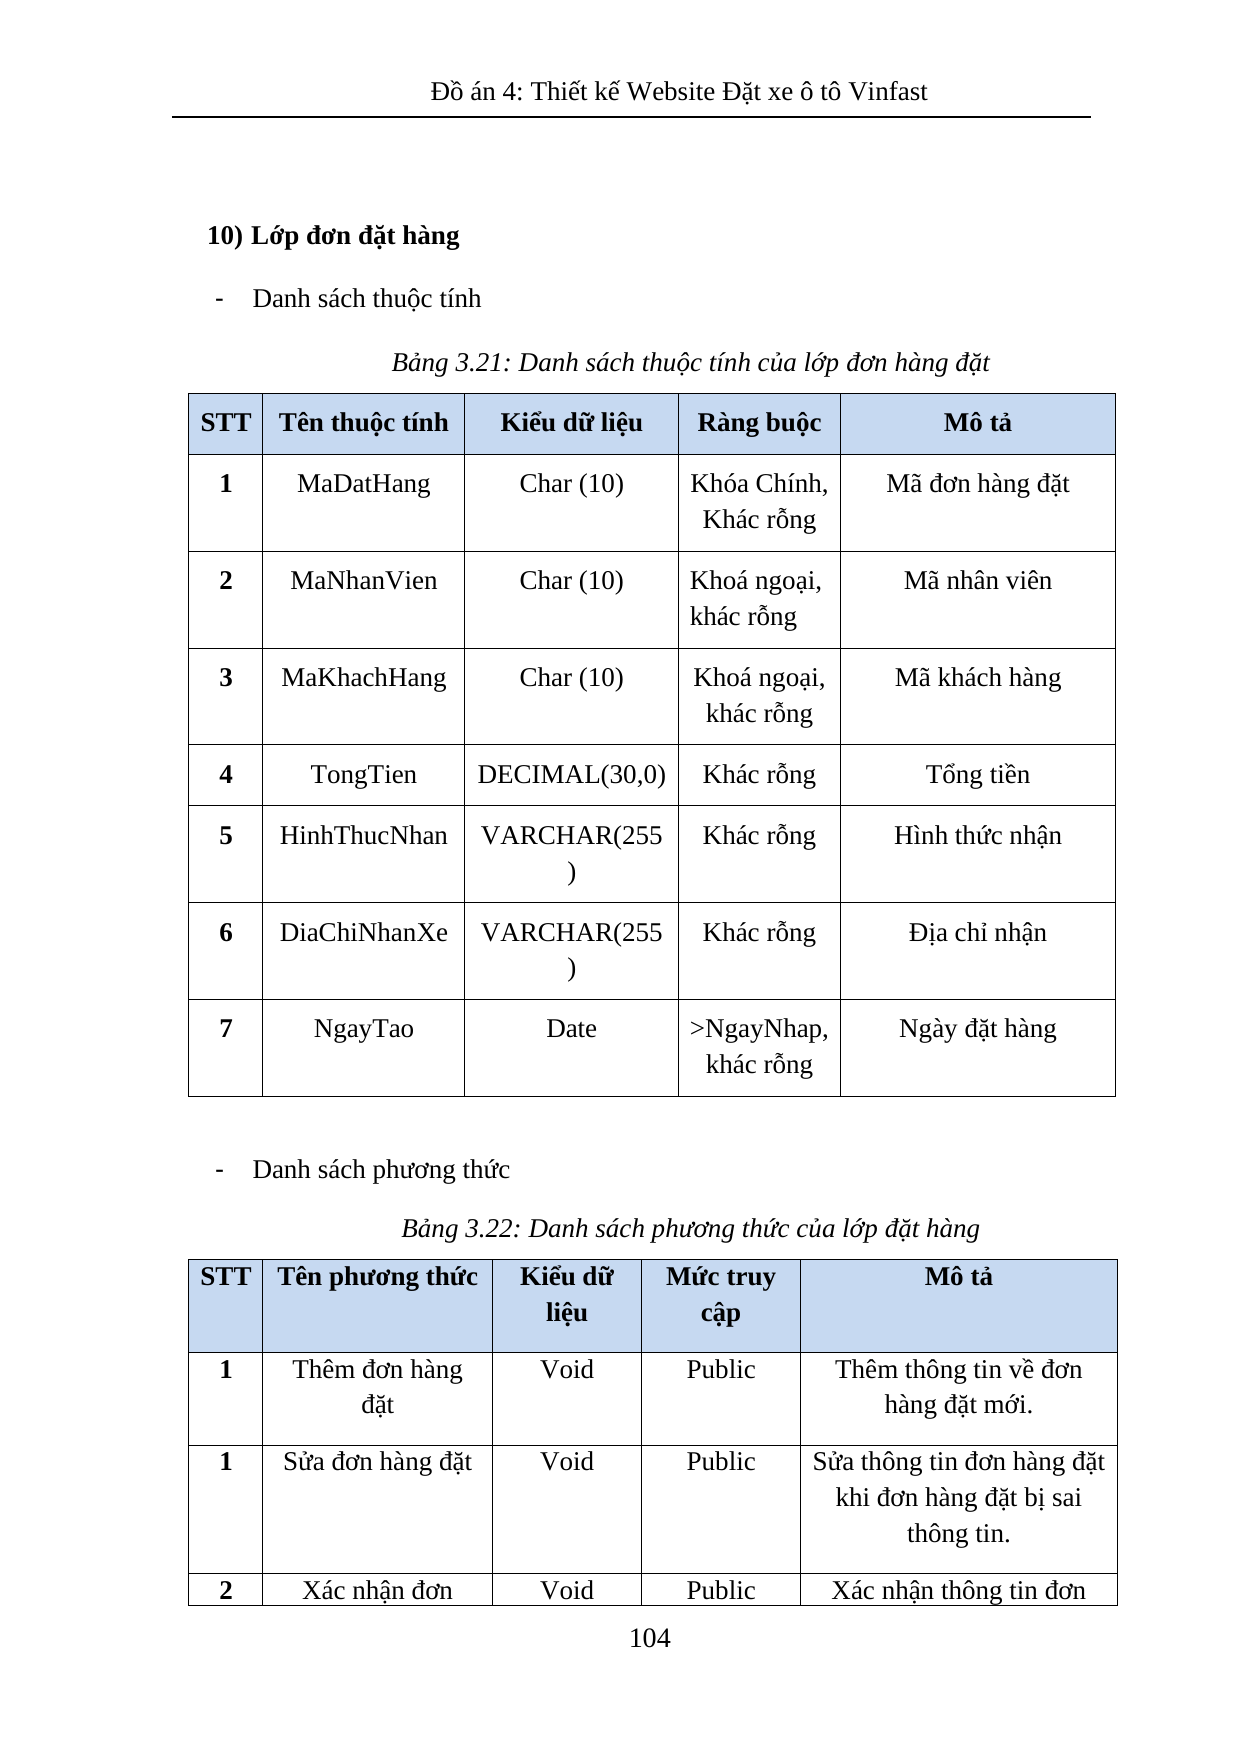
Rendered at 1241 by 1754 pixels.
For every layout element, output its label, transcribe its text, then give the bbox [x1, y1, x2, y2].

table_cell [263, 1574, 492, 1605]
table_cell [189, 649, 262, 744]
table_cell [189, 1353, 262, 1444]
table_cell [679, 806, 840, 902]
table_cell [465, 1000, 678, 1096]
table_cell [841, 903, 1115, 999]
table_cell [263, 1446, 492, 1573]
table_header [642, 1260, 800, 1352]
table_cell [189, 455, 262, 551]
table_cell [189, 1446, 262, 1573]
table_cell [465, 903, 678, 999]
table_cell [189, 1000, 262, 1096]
list Lớp đơn đặt hàng [207, 219, 1122, 250]
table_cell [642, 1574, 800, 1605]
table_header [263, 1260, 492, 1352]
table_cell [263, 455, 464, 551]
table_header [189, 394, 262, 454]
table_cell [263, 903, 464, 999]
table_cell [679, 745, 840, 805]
list Danh sách thuộc tính [215, 278, 1122, 315]
text Bảng 3.22: Danh sách phương thức của lớp đặt hàng [262, 1213, 1122, 1244]
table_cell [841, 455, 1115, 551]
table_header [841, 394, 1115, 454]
list Danh sách phương thức [215, 1153, 1122, 1184]
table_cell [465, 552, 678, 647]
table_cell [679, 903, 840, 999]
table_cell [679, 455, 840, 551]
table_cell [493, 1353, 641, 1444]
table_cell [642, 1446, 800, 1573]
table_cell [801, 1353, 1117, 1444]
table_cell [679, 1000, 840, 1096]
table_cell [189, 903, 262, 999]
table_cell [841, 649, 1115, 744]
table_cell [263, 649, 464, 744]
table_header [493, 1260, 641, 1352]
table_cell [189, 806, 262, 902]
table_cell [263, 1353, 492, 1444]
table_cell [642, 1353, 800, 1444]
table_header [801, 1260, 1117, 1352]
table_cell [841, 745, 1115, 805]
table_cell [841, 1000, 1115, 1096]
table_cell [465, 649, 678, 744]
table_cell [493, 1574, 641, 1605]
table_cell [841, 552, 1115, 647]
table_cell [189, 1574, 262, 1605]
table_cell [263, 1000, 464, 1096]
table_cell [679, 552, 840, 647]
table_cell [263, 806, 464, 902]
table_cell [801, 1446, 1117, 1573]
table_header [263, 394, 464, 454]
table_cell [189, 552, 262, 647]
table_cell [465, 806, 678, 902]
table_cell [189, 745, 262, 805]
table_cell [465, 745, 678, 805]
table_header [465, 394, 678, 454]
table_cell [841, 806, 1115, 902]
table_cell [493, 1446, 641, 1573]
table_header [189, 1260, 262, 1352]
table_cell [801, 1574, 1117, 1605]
text Bảng 3.21: Danh sách thuộc tính của lớp đơn hàng đặt [262, 346, 1122, 377]
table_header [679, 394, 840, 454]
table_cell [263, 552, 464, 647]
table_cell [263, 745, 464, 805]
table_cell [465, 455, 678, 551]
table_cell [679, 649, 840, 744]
